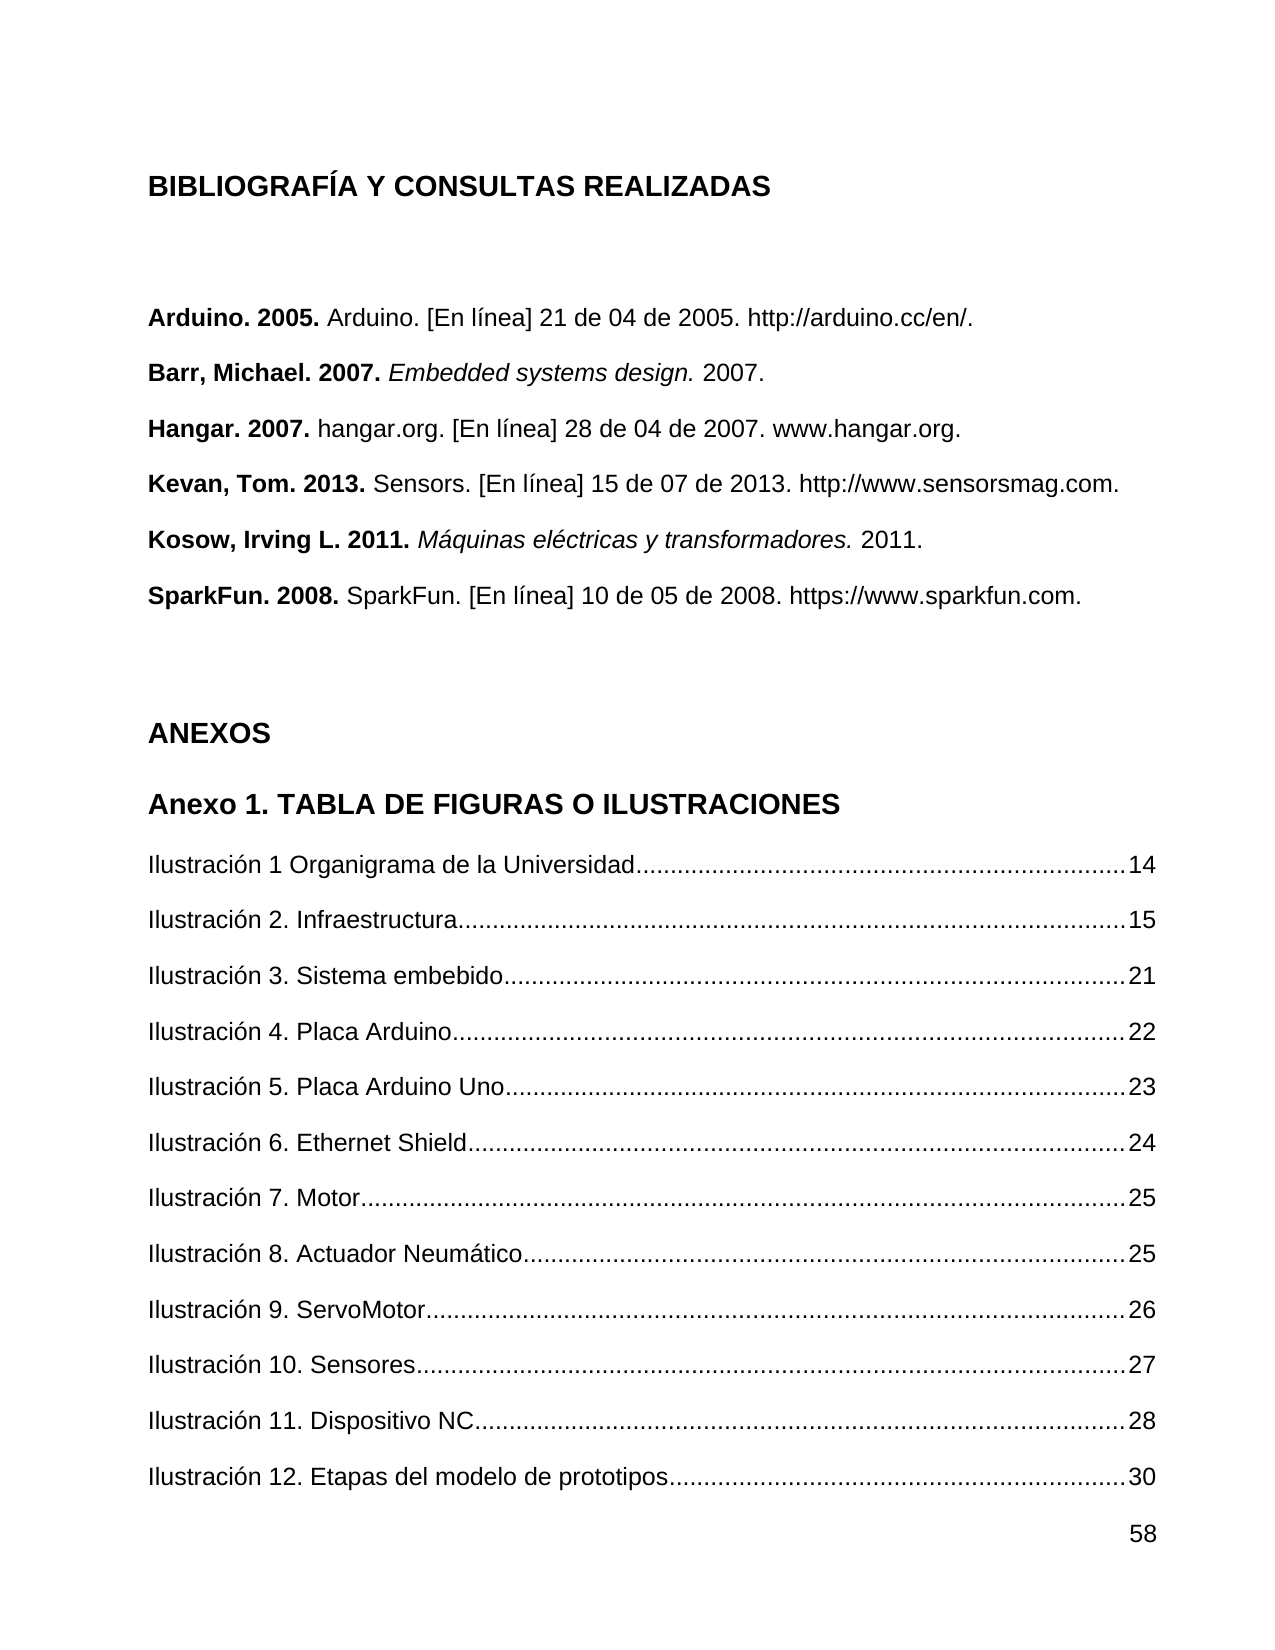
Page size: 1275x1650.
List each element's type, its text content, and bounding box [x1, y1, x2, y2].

text Ilustración 5. Placa Arduino Uno 23 [148, 1072, 1157, 1101]
text Kosow, Irving L. 2011. Máquinas eléctricas y transformadores. 2011. [148, 525, 1157, 554]
text Ilustración 8. Actuador Neumático 25 [148, 1239, 1157, 1268]
text Kevan, Tom. 2013. Sensors. [En línea] 15 de 07 de 2013. http://www.sensorsmag.com. [148, 469, 1157, 498]
text Ilustración 6. Ethernet Shield 24 [148, 1128, 1157, 1157]
list ANEXOS [148, 716, 1157, 749]
text SparkFun. 2008. SparkFun. [En línea] 10 de 05 de 2008. https://www.sparkfun.com. [148, 581, 1157, 609]
text Ilustración 12. Etapas del modelo de prototipos 30 [148, 1462, 1157, 1490]
text Ilustración 11. Dispositivo NC 28 [148, 1406, 1157, 1435]
text Ilustración 2. Infraestructura 15 [148, 905, 1157, 934]
text Ilustración 10. Sensores 27 [148, 1350, 1157, 1379]
text Ilustración 4. Placa Arduino 22 [148, 1017, 1157, 1045]
text Ilustración 9. ServoMotor 26 [148, 1295, 1157, 1323]
text Arduino. 2005. Arduino. [En línea] 21 de 04 de 2005. http://arduino.cc/en/. [148, 302, 1157, 331]
text Ilustración 3. Sistema embebido 21 [148, 961, 1157, 990]
text Hangar. 2007. hangar.org. [En línea] 28 de 04 de 2007. www.hangar.org. [148, 414, 1157, 442]
text Ilustración 1 Organigrama de la Universidad 14 [148, 850, 1157, 878]
text Ilustración 7. Motor 25 [148, 1183, 1157, 1212]
list BIBLIOGRAFÍA Y CONSULTAS REALIZADAS [148, 168, 1157, 202]
text Barr, Michael. 2007. Embedded systems design. 2007. [148, 358, 1157, 387]
list Anexo 1. TABLA DE FIGURAS O ILUSTRACIONES [148, 787, 1157, 820]
